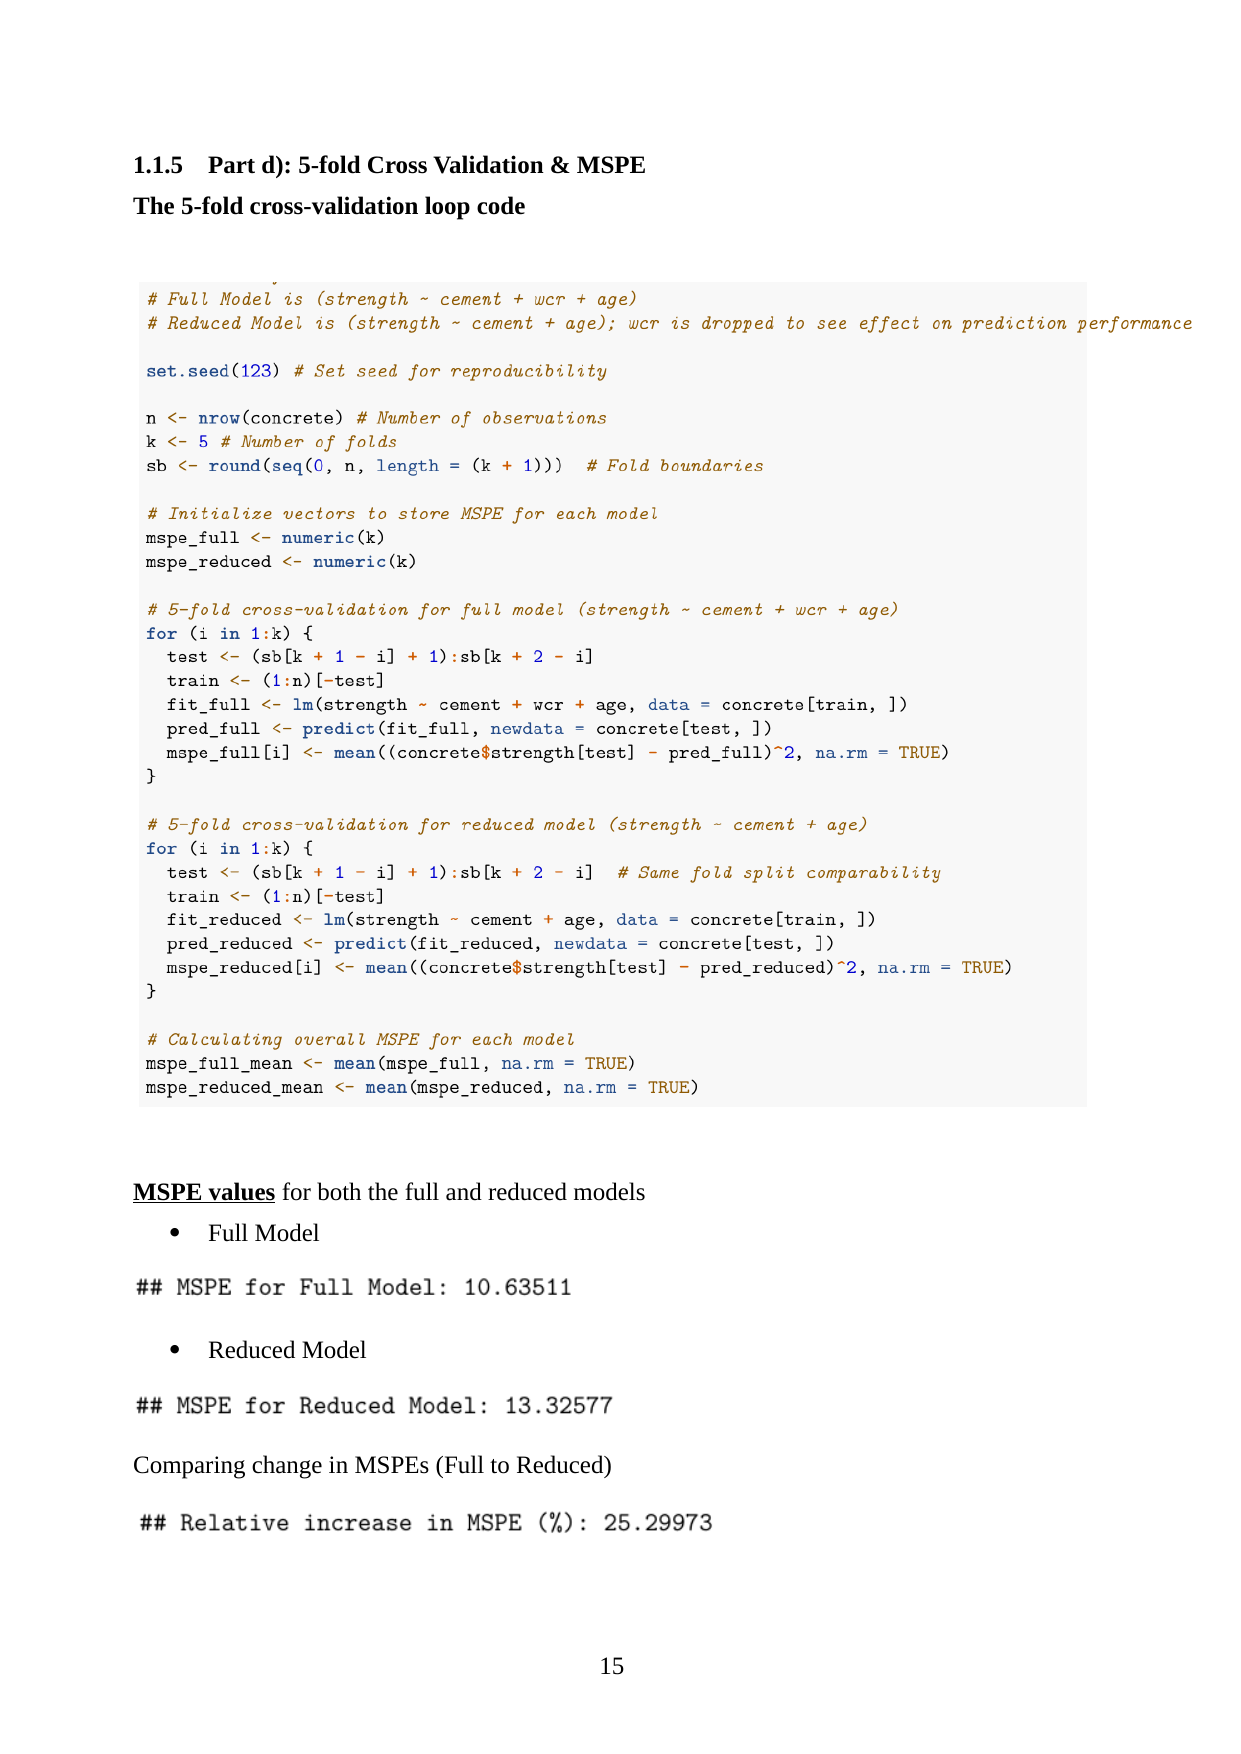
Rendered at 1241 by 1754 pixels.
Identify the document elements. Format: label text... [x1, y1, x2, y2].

list Reduced Model [170, 1335, 1090, 1364]
text MSPE values for both the full and reduced models [133, 1177, 1090, 1206]
text Comparing change in MSPEs (Full to Reduced) [133, 1451, 1090, 1479]
text The 5-fold cross-validation loop code [133, 191, 1090, 220]
picture [132, 1500, 791, 1547]
subtitle Part d): 5-fold Cross Validation & MSPE [133, 150, 1090, 179]
picture [132, 1267, 780, 1314]
list Full Model [170, 1218, 1090, 1247]
picture [132, 282, 1200, 1107]
picture [132, 1384, 687, 1430]
